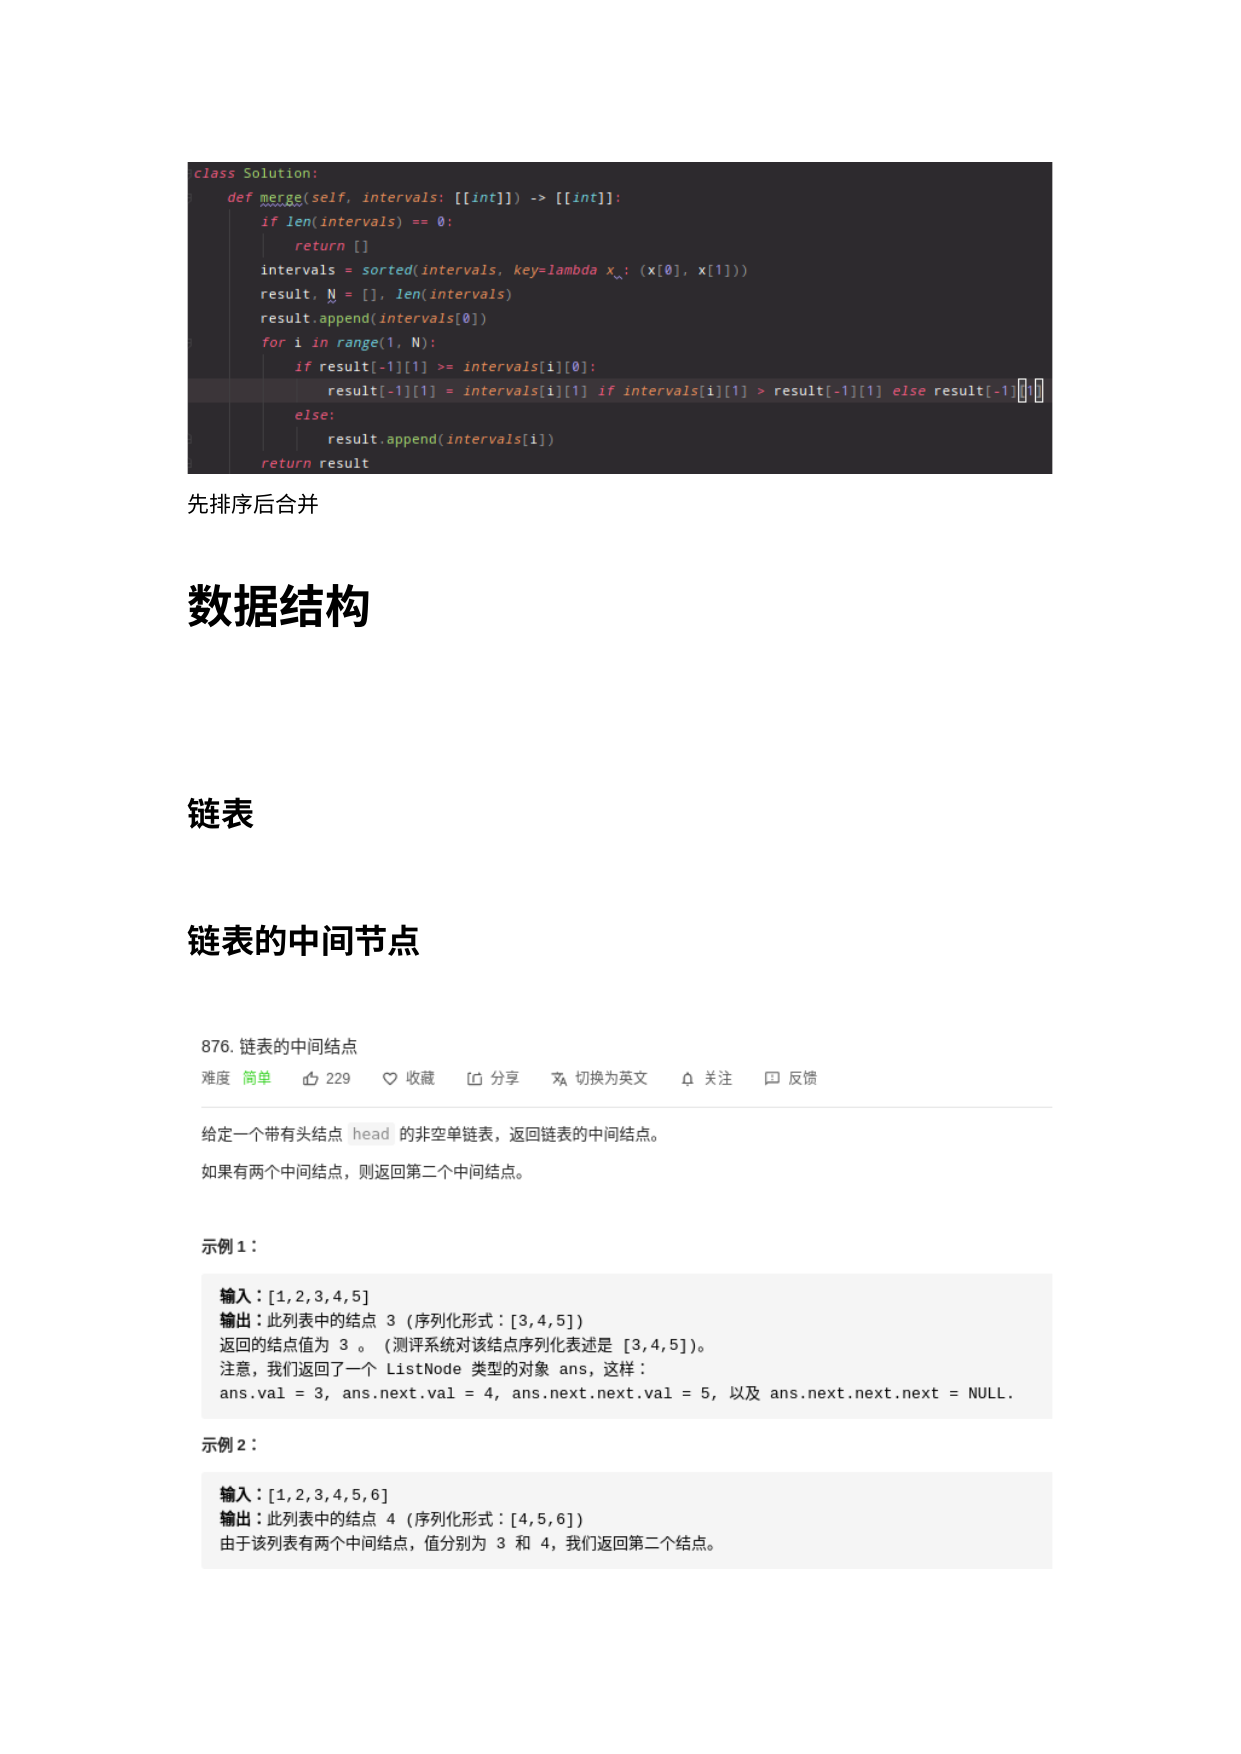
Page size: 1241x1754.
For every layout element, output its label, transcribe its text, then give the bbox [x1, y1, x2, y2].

subtitle 数据结构 [187, 555, 1053, 652]
text 先排序后合并 [187, 487, 1053, 519]
subtitle 链表的中间节点 [187, 907, 1053, 972]
subtitle 链表 [187, 779, 1053, 844]
picture [187, 1033, 1053, 1569]
picture [187, 162, 1053, 474]
